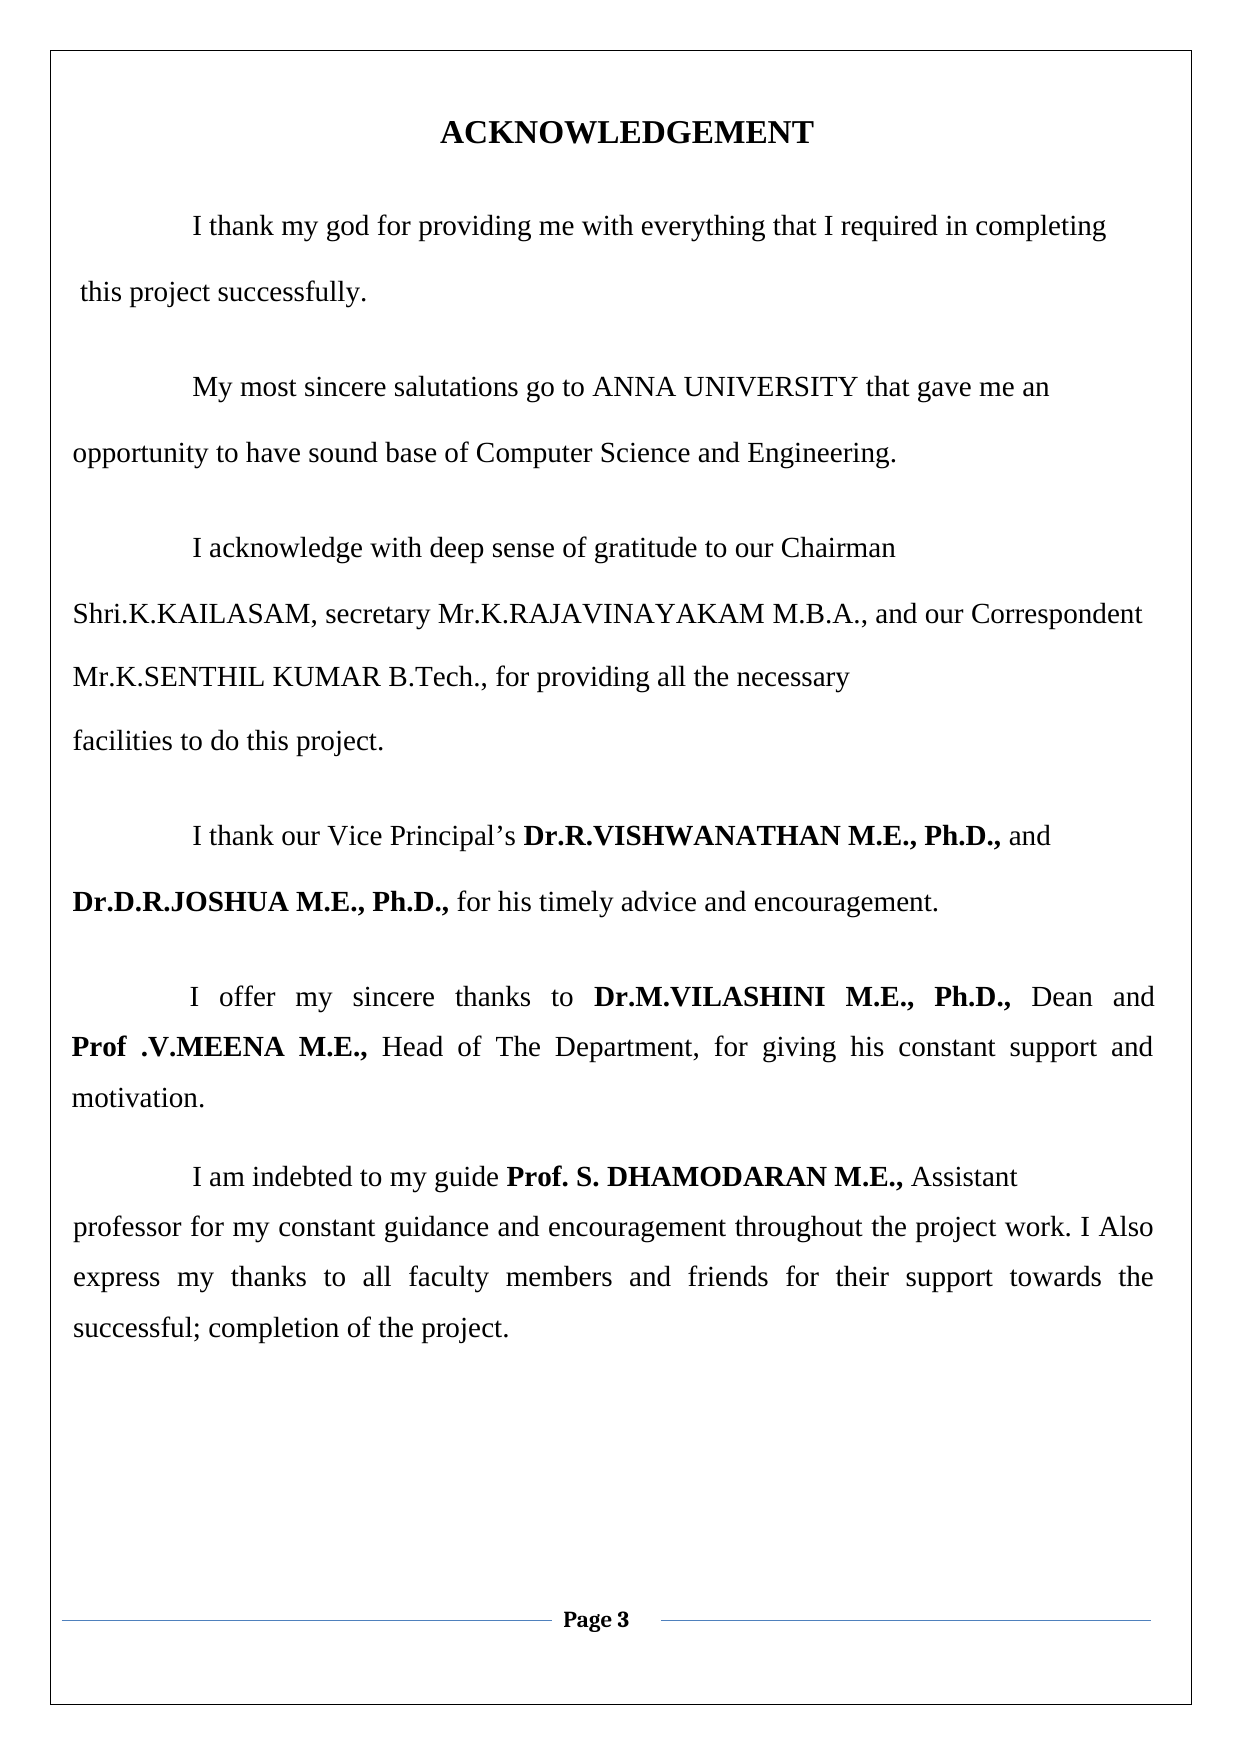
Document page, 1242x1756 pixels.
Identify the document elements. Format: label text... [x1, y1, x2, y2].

text this project successfully. [72, 274, 1155, 307]
text I thank our Vice Principal’s Dr.R.VISHWANATHAN M.E., Ph.D., and [192, 818, 1155, 852]
text opportunity to have sound base of Computer Science and Engineering. [72, 435, 1155, 468]
text I acknowledge with deep sense of gratitude to our Chairman [192, 530, 1155, 563]
text Dr.D.R.JOSHUA M.E., Ph.D., for his timely advice and encouragement. [72, 884, 1155, 918]
text I offer my sincere thanks to Dr.M.VILASHINI M.E., Ph.D., Dean and Prof .V.MEENA M.E., Head of The Department, for giving his constant support and motivation. [71, 979, 1155, 1113]
text facilities to do this project. [72, 723, 1155, 756]
subtitle Shri.K.KAILASAM, secretary Mr.K.RAJAVINAYAKAM M.B.A., and our Correspondent [72, 596, 1162, 629]
subtitle ACKNOWLEDGEMENT [207, 112, 1139, 151]
text I thank my god for providing me with everything that I required in completing [192, 208, 1155, 241]
text My most sincere salutations go to ANNA UNIVERSITY that gave me an [192, 369, 1155, 402]
subtitle Mr.K.SENTHIL KUMAR B.Tech., for providing all the necessary [72, 659, 1162, 693]
text I am indebted to my guide Prof. S. DHAMODARAN M.E., Assistant [192, 1159, 1155, 1192]
text professor for my constant guidance and encouragement throughout the project work. I Also express my thanks to all faculty members and friends for their support towards the successful; completion of the project. [73, 1209, 1155, 1343]
